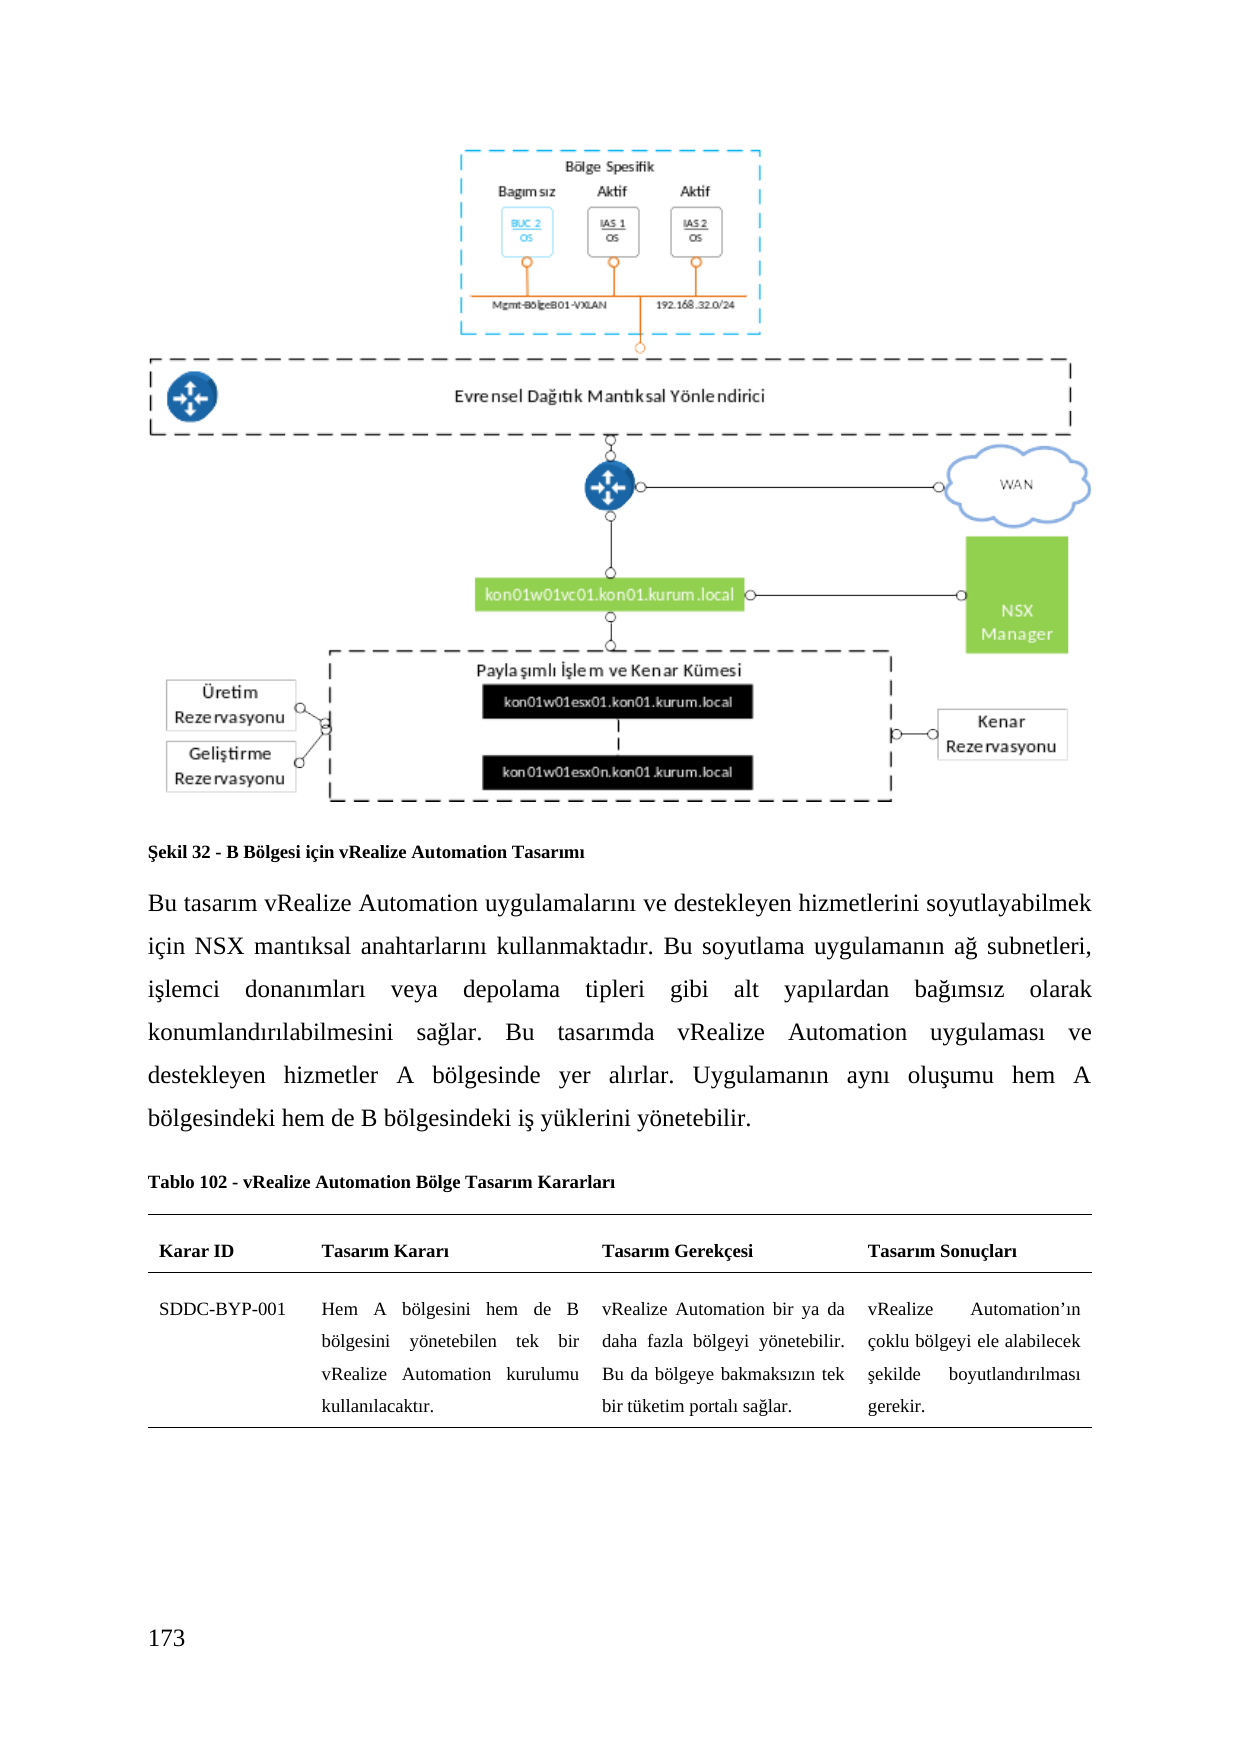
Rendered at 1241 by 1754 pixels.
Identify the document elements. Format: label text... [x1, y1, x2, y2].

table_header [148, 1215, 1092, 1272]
text Şekil 32 - B Bölgesi için vRealize Automation Tasarımı [148, 841, 1093, 863]
text Tablo 102 - vRealize Automation Bölge Tasarım Kararları [148, 1171, 1093, 1193]
text Bu tasarım vRealize Automation uygulamalarını ve destekleyen hizmetlerini soyutlayabilmek için NSX mantıksal anahtarlarını kullanmaktadır. Bu soyutlama uygulamanın ağ subnetleri, işlemci donanımları veya depolama tipleri gibi alt yapılardan bağımsız olarak konumlandırılabilmesini sağlar. Bu tasarımda vRealize Automation uygulaması ve destekleyen hizmetler A bölgesinde yer alırlar. Uygulamanın aynı oluşumu hem A bölgesindeki hem de B bölgesindeki iş yüklerini yönetebilir. [148, 888, 1093, 1132]
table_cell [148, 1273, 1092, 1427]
